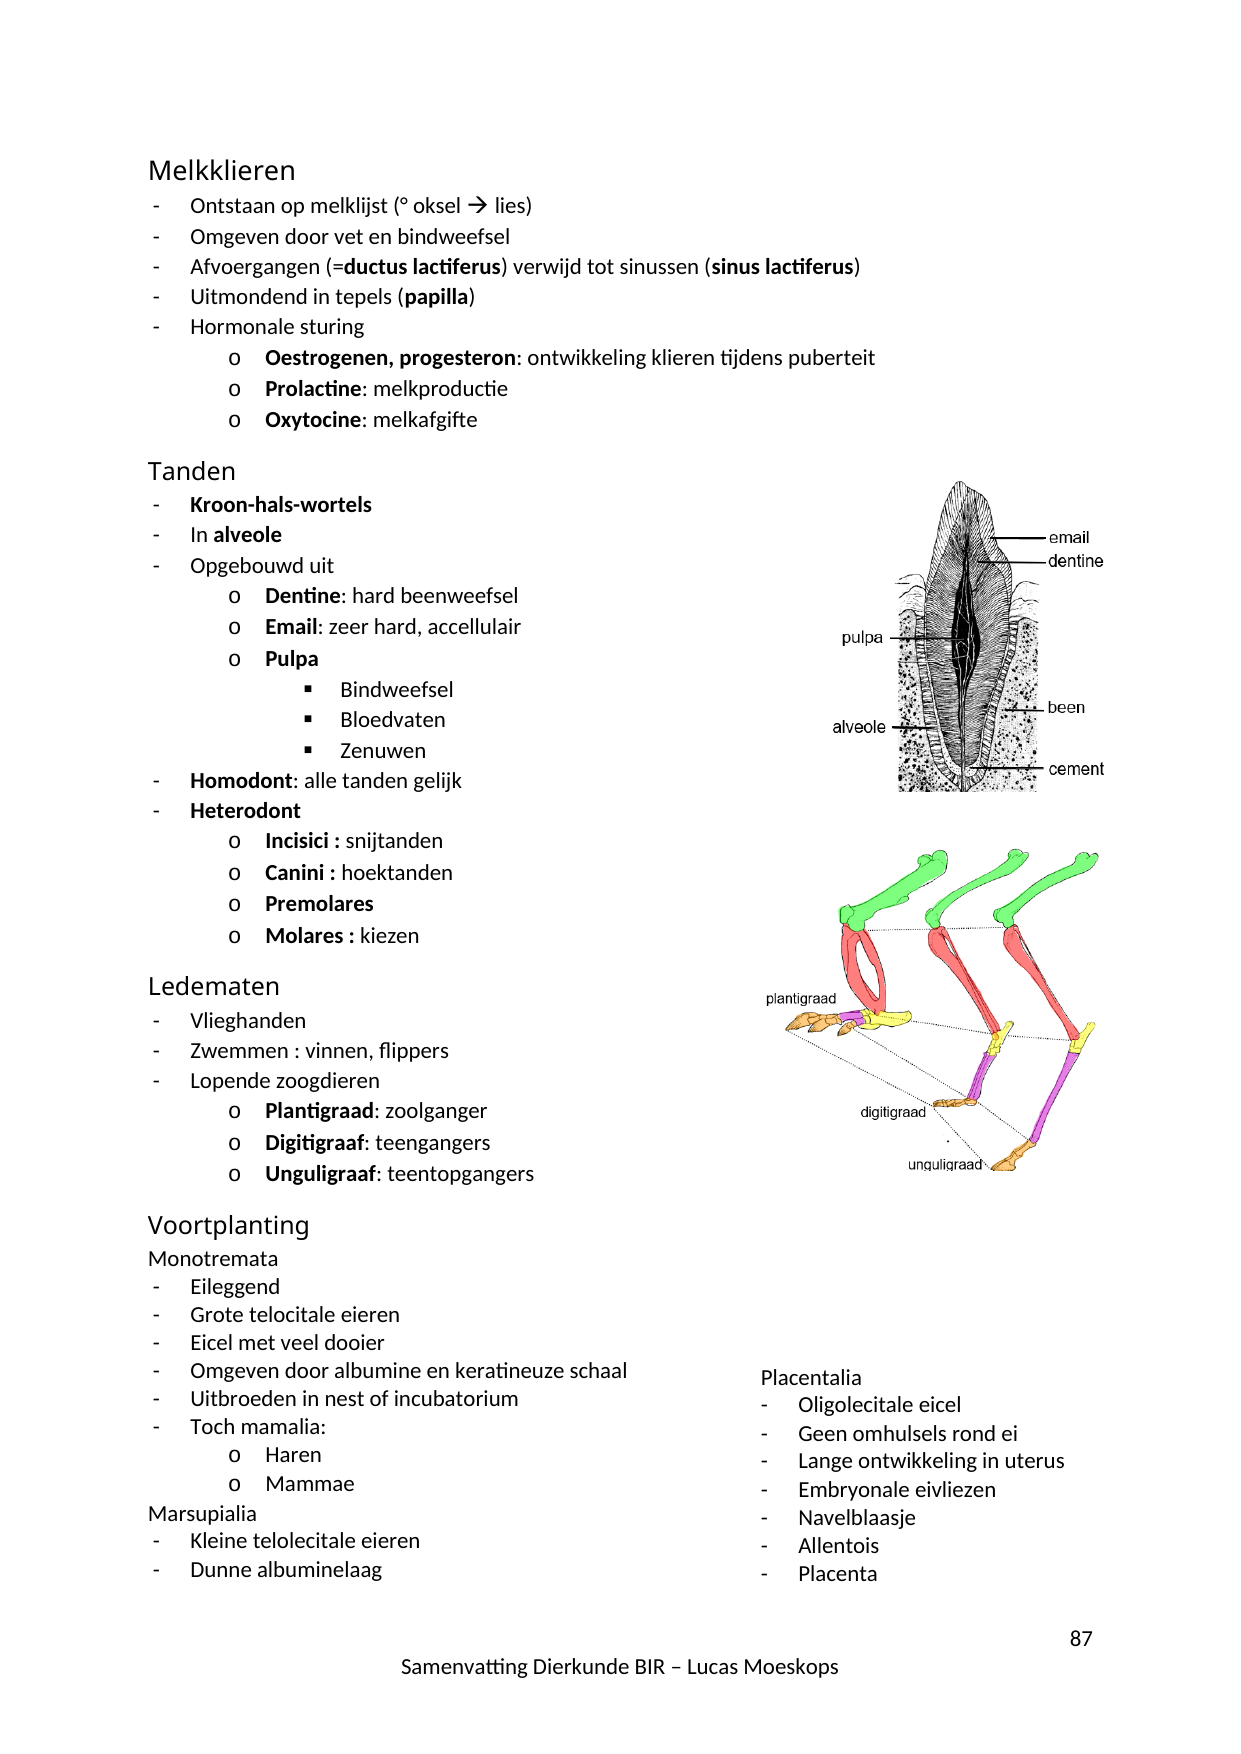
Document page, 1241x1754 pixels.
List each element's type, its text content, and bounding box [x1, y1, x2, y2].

list Pulpa [228, 644, 817, 673]
list Dunne albuminelaag [153, 1555, 740, 1583]
list Plantigraad: zoolganger [228, 1096, 757, 1126]
list Oxytocine: melkafgifte [228, 406, 1093, 435]
list Toch mamalia: [153, 1412, 740, 1440]
list Ontstaan op melklijst (° oksel lies) [153, 192, 1093, 219]
list Grote telocitale eieren [153, 1300, 1093, 1328]
list Digitigraaf: teengangers [228, 1128, 757, 1157]
list Oestrogenen, progesteron: ontwikkeling klieren tijdens puberteit [228, 343, 1093, 372]
picture [757, 842, 1108, 1170]
list Email: zeer hard, accellulair [228, 612, 817, 642]
text Marsupialia [148, 1499, 740, 1527]
text Monotremata [148, 1244, 1093, 1272]
list Dentine: hard beenweefsel [228, 581, 817, 610]
list Opgebouwd uit [153, 551, 817, 579]
list Zwemmen : vinnen, flippers [153, 1036, 757, 1064]
list Bloedvaten [303, 706, 817, 734]
list Lopende zoogdieren [153, 1066, 757, 1094]
list Unguligraaf: teentopgangers [228, 1159, 1093, 1188]
list Canini : hoektanden [228, 858, 757, 887]
list Bindweefsel [303, 675, 817, 703]
list Zenuwen [303, 736, 817, 764]
list In alveole [153, 521, 817, 549]
list Omgeven door albumine en keratineuze schaal [153, 1356, 740, 1384]
list Omgeven door vet en bindweefsel [153, 222, 1093, 250]
list Kleine telolecitale eieren [153, 1527, 740, 1555]
list Molares : kiezen [228, 921, 757, 950]
list Prolactine: melkproductie [228, 374, 1093, 403]
subtitle Tanden [148, 454, 1093, 488]
list Eileggend [153, 1272, 1093, 1300]
list Incisici : snijtanden [228, 826, 1093, 856]
subtitle Voortplanting [148, 1207, 1093, 1241]
list Mammae [228, 1469, 740, 1499]
list Vlieghanden [153, 1006, 757, 1034]
list Uitbroeden in nest of incubatorium [153, 1384, 740, 1412]
list Kroon-hals-wortels [153, 490, 817, 518]
list Premolares [228, 889, 757, 918]
picture [817, 466, 1109, 791]
list Uitmondend in tepels (papilla) [153, 282, 1093, 310]
subtitle Melkklieren [148, 152, 1093, 189]
subtitle Ledematen [148, 969, 757, 1003]
list Afvoergangen (=ductus lactiferus) verwijd tot sinussen (sinus lactiferus) [153, 252, 1093, 280]
list Eicel met veel dooier [153, 1328, 1093, 1356]
list Hormonale sturing [153, 312, 1093, 340]
list Homodont: alle tanden gelijk [153, 766, 1093, 794]
list Haren [228, 1440, 740, 1469]
list Heterodont [153, 796, 1093, 824]
